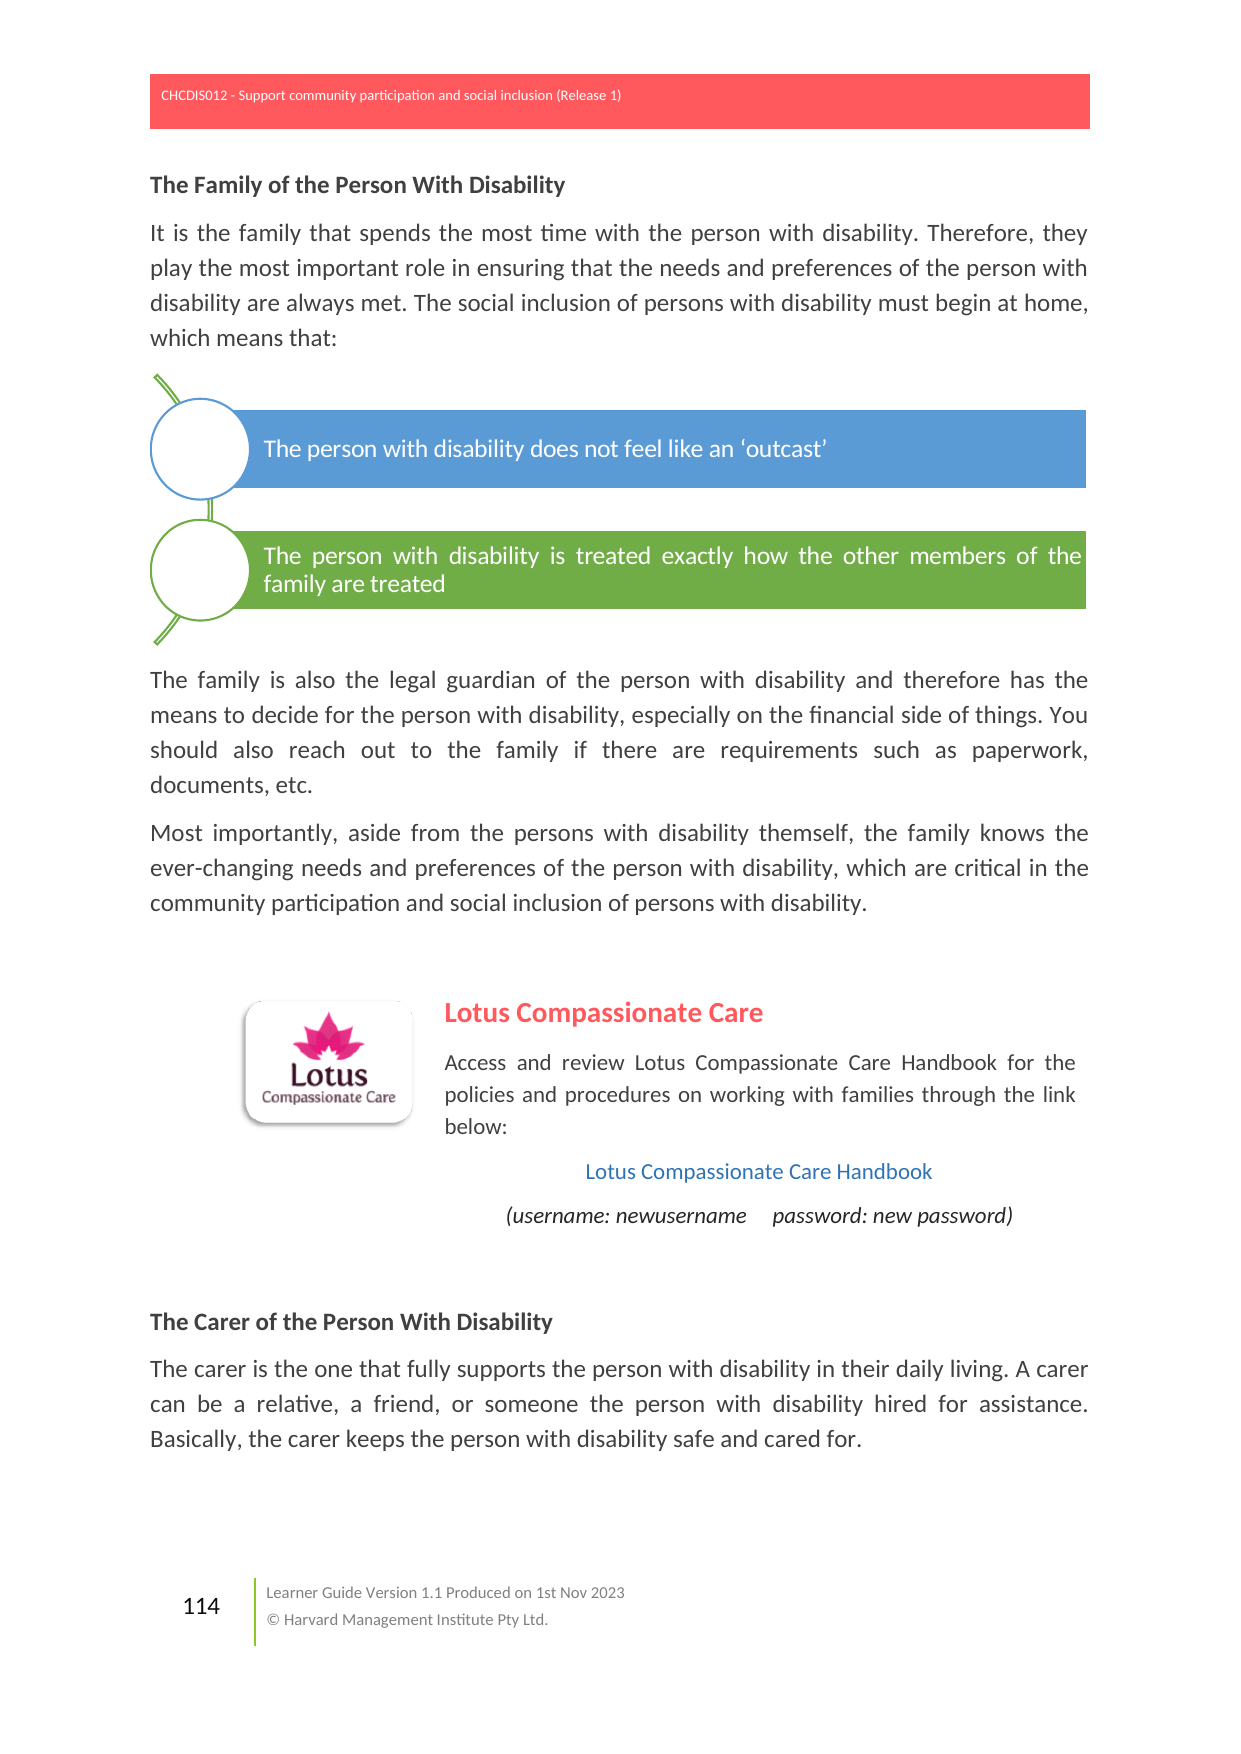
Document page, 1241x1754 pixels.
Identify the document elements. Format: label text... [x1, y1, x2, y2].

text Most importantly, aside from the persons with disability themself, the family knows the ever-changing needs and preferences of the person with disability, which are critical in the community participation and social inclusion of persons with disability. [150, 817, 1090, 917]
table_header [223, 982, 430, 1246]
text The carer is the one that fully supports the person with disability in their daily living. A carer can be a relative, a friend, or someone the person with disability hired for assistance. Basically, the carer keeps the person with disability safe and cared for. [150, 1353, 1090, 1454]
picture [234, 994, 419, 1134]
text The family is also the legal guardian of the person with disability and therefore has the means to decide for the person with disability, especially on the financial side of things. You should also reach out to the family if there are requirements such as paperwork, documents, etc. [150, 664, 1090, 800]
text It is the family that spends the most time with the person with disability. Therefore, they play the most important role in ensuring that the needs and preferences of the person with disability are always met. The social inclusion of persons with disability must begin at home, which means that: [150, 217, 1090, 352]
table_header Lotus Compassionate Care Access and review Lotus Compassionate Care Handbook for the policies and procedures on working with families through the link below: Lotus Compassionate Care Handbook (username: newusername password: new password) [430, 982, 1088, 1246]
text The Carer of the Person With Disability [150, 1306, 1090, 1336]
text The Family of the Person With Disability [150, 169, 1090, 200]
